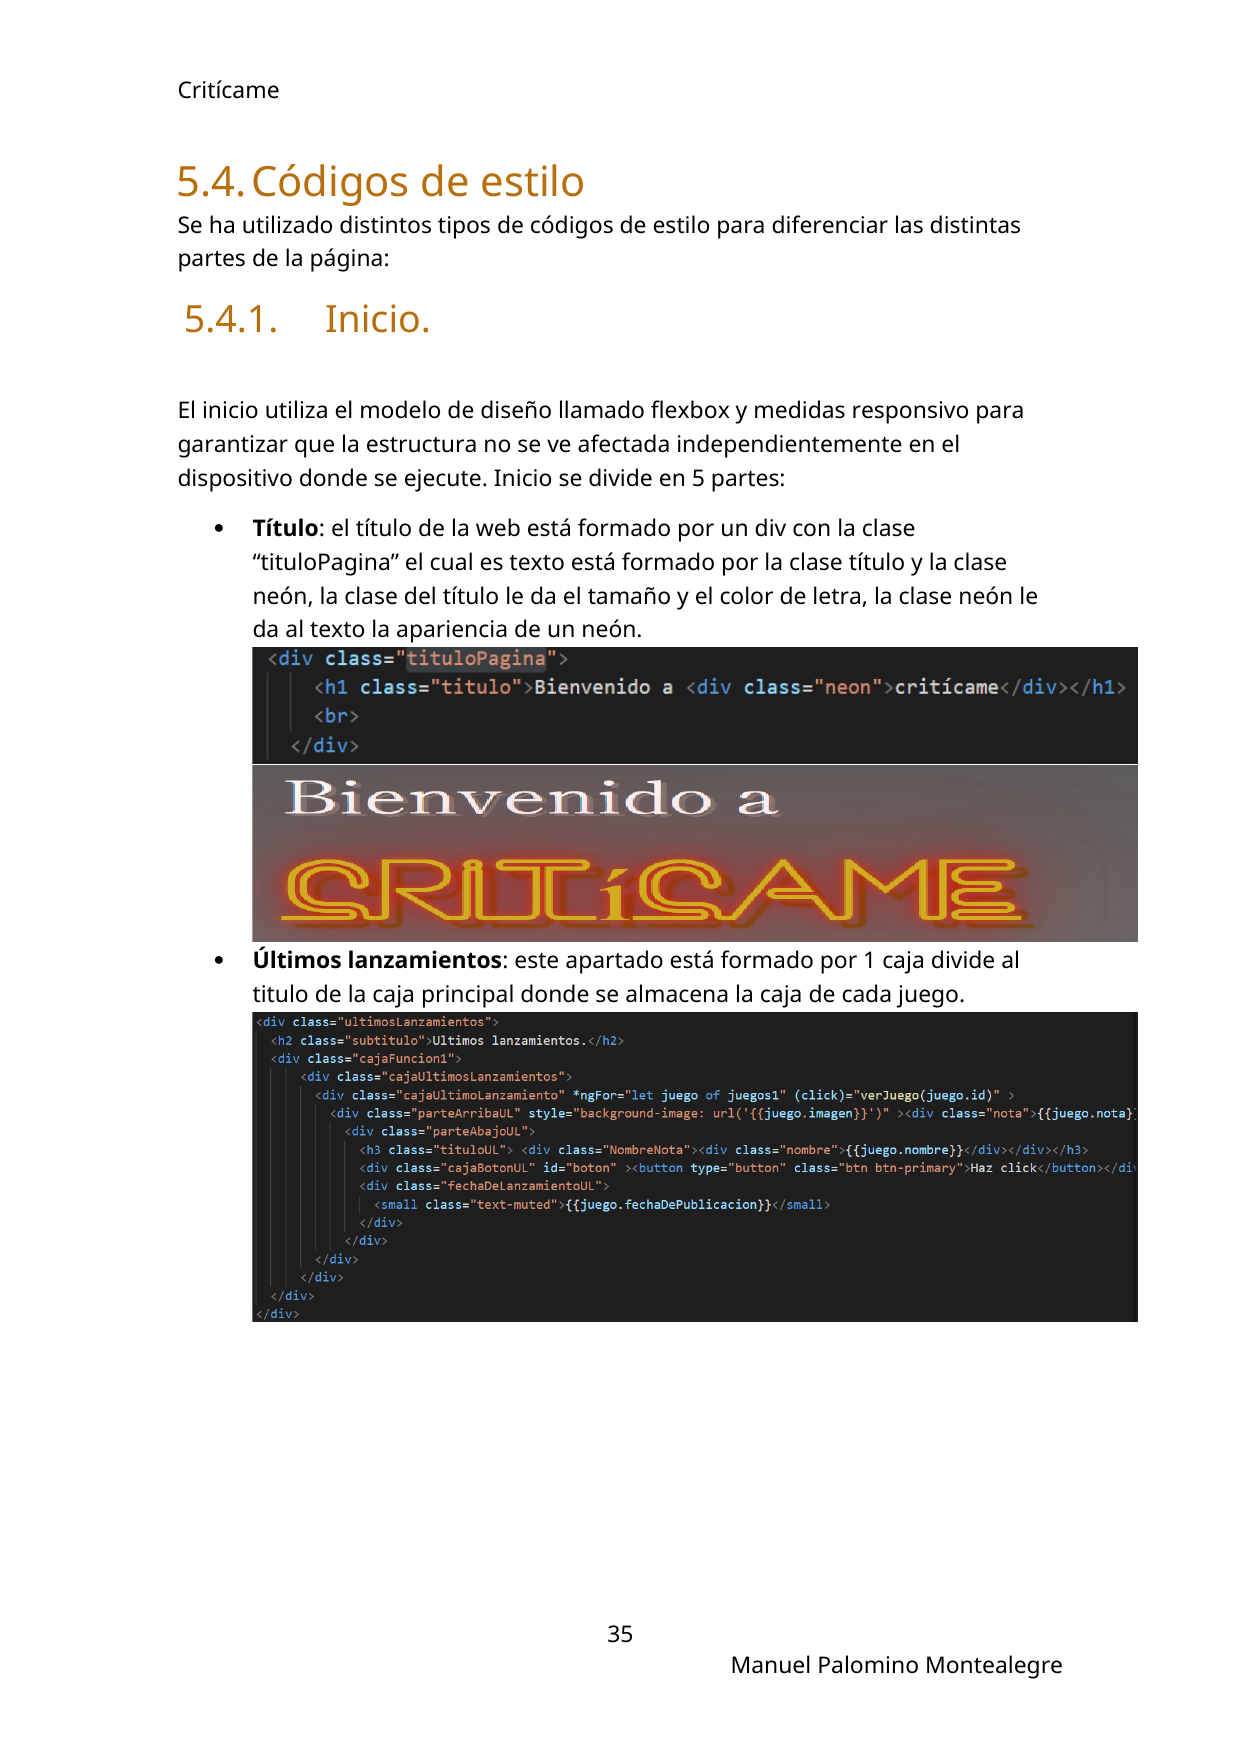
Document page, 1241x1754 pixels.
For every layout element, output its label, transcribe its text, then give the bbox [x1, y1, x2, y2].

list Título: el título de la web está formado por un div con la clase “tituloPagina” el cual es texto está formado por la clase título y la clase neón, la clase del título le da el tamaño y el color de letra, la clase neón le da al texto la apariencia de un neón. [215, 512, 1063, 644]
text Se ha utilizado distintos tipos de códigos de estilo para diferenciar las distintas partes de la página: [177, 208, 1063, 273]
text El inicio utiliza el modelo de diseño llamado flexbox y medidas responsivo para garantizar que la estructura no se ve afectada independientemente en el dispositivo donde se ejecute. Inicio se divide en 5 partes: [177, 394, 1063, 493]
subtitle Inicio. [184, 293, 1063, 344]
picture [252, 765, 1138, 942]
list Últimos lanzamientos: este apartado está formado por 1 caja divide al titulo de la caja principal donde se almacena la caja de cada juego. [215, 944, 1063, 1009]
picture [252, 1012, 1138, 1322]
picture [252, 647, 1138, 764]
subtitle Códigos de estilo [177, 152, 1063, 208]
